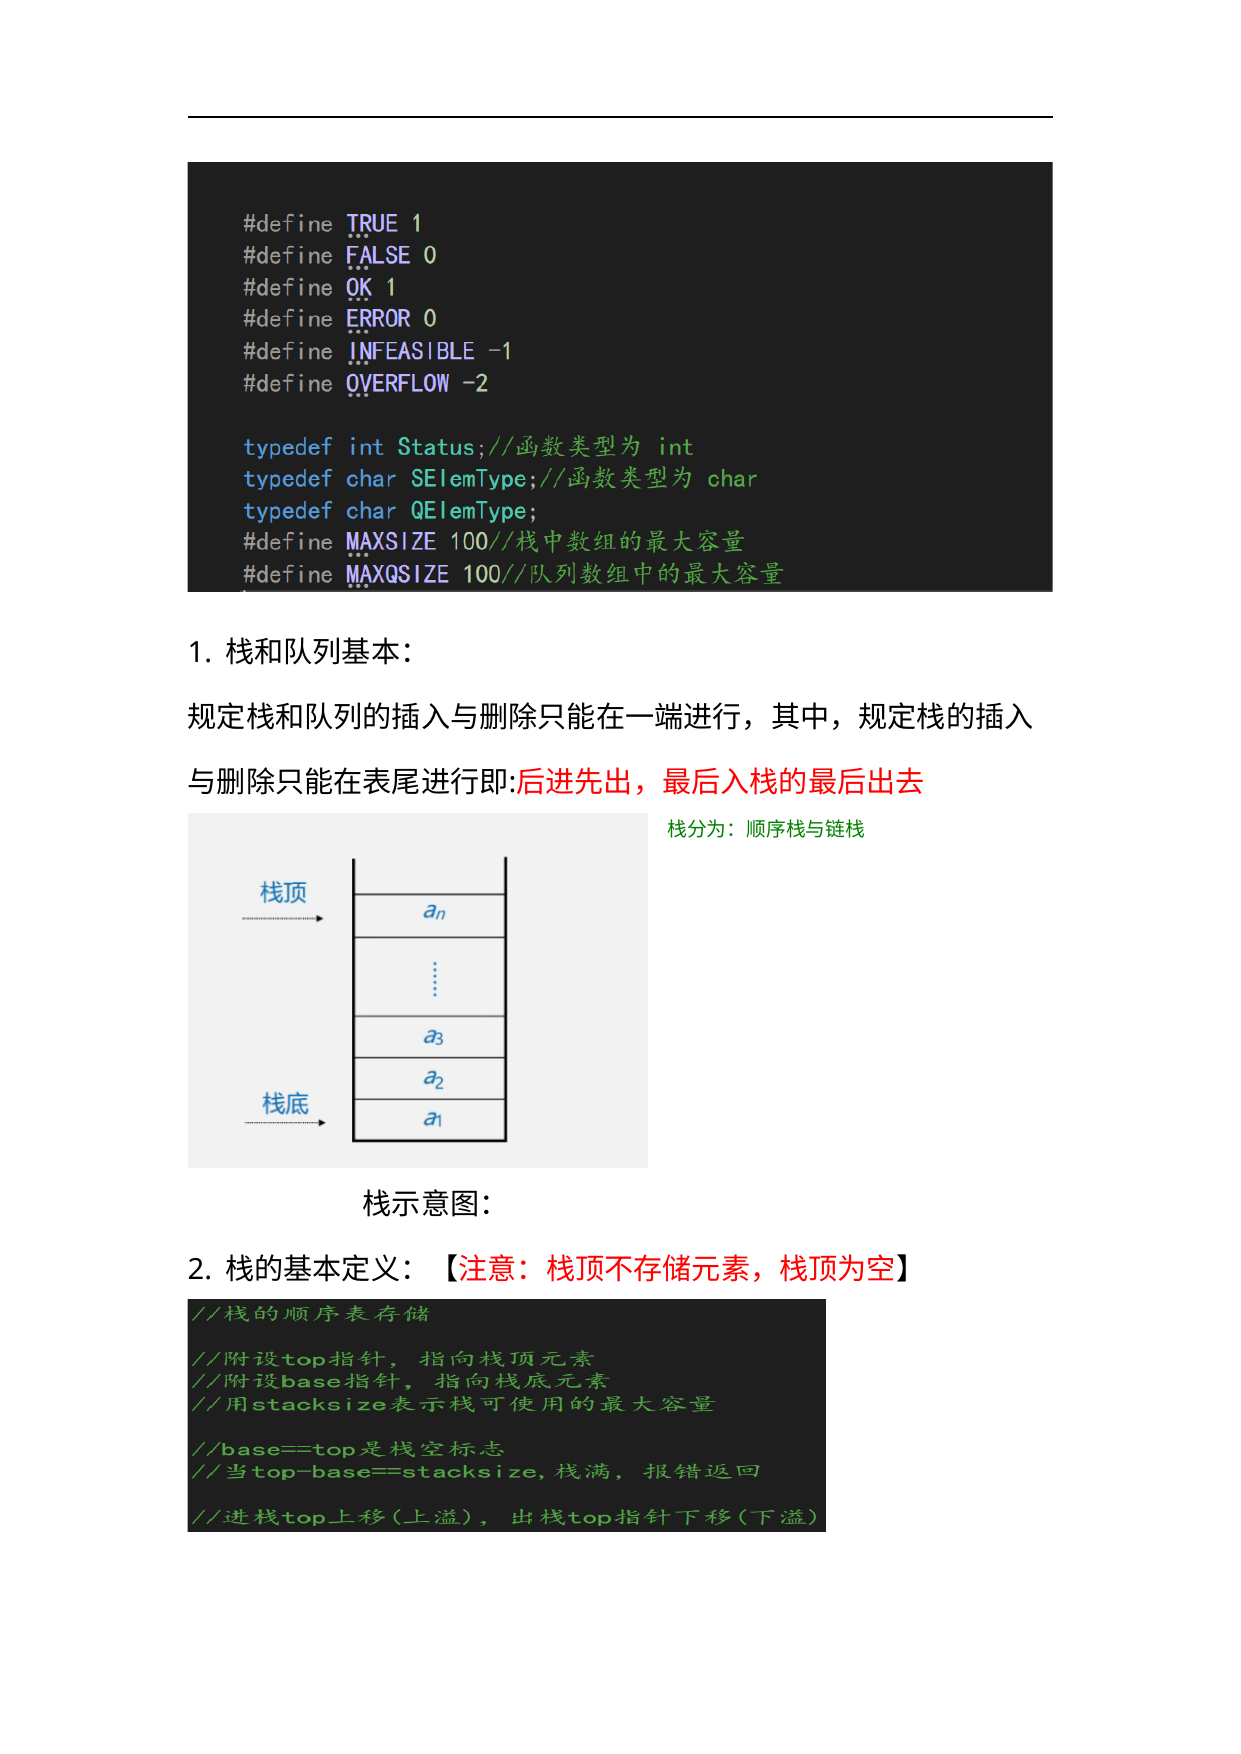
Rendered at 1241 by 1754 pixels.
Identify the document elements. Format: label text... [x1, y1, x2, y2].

text 栈示意图： [187, 1169, 1053, 1234]
picture [187, 813, 649, 1168]
picture [187, 162, 1053, 592]
text 规定栈和队列的插入与删除只能在一端进行，其中，规定栈的插入与删除只能在表尾进行即:后进先出，最后入栈的最后出去 [187, 682, 1053, 812]
list 栈和队列基本： [187, 617, 1053, 682]
picture [187, 1299, 826, 1532]
text 栈分为：顺序栈与链栈 [187, 812, 1053, 844]
list 栈的基本定义：【注意：栈顶不存储元素，栈顶为空】 [187, 1234, 1053, 1299]
